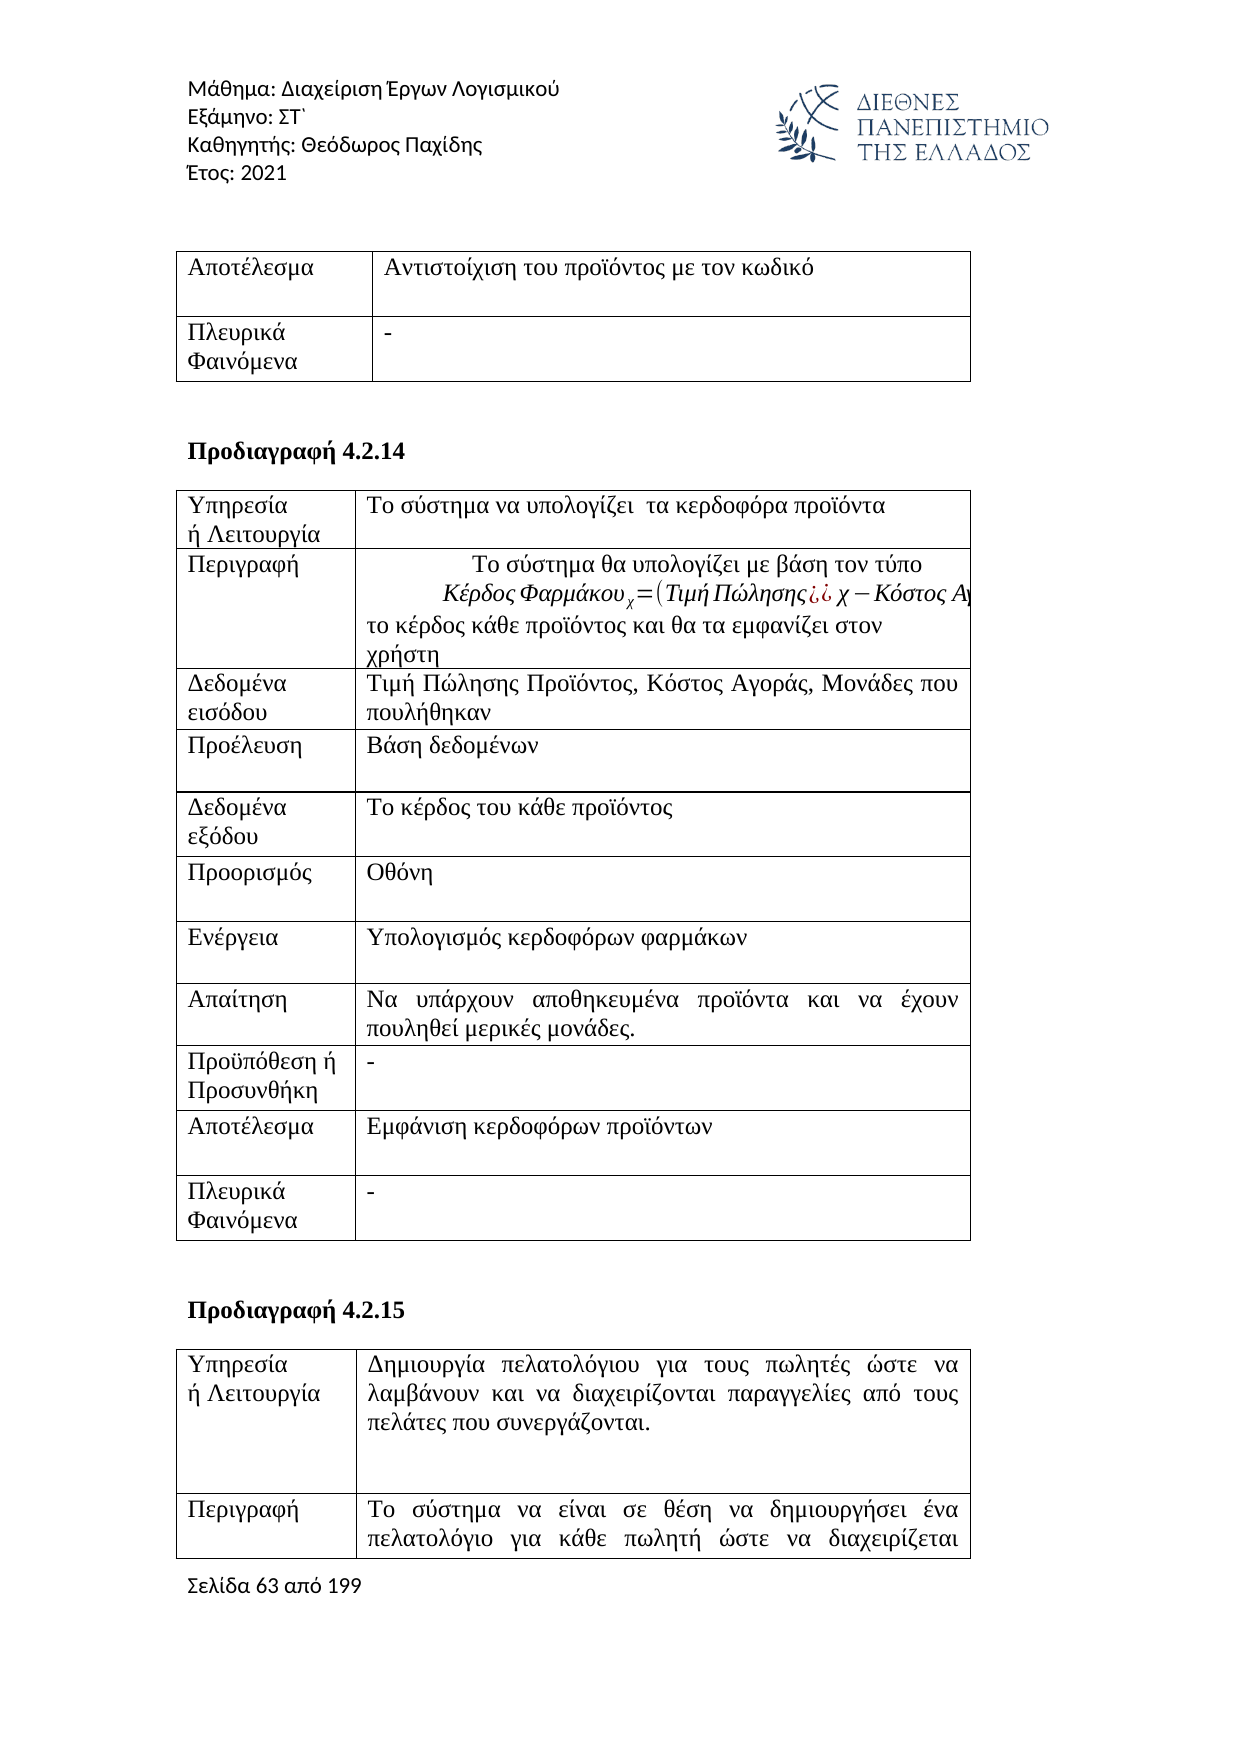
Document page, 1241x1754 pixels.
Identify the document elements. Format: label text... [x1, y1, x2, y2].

picture [752, 73, 1073, 174]
table_cell Δεδομένα εισόδου [177, 669, 355, 729]
table_cell Δεδομένα εξόδου [177, 793, 355, 856]
table_cell Αποτέλεσμα [177, 1111, 355, 1175]
table_cell Αποτέλεσμα [177, 252, 372, 316]
text Προδιαγραφή 4.2.15 [187, 1295, 1053, 1323]
table_cell Το σύστημα θα υπολογίζει με βάση τον τύπο το κέρδος κάθε προϊόντος και θα τα εμφανίζει στον χρήστη [356, 549, 970, 667]
table_cell Προορισμός [177, 857, 355, 921]
table_cell Υπολογισμός κερδοφόρων φαρμάκων [356, 922, 970, 983]
table_cell Να υπάρχουν αποθηκευμένα προϊόντα και να έχουν πουληθεί μερικές μονάδες. [356, 984, 970, 1045]
table_cell Πλευρικά Φαινόμενα [177, 317, 372, 381]
table_header Το σύστημα να υπολογίζει τα κερδοφόρα προϊόντα [356, 491, 970, 548]
table_cell Ενέργεια [177, 922, 355, 983]
table_cell Οθόνη [356, 857, 970, 921]
table_cell Απαίτηση [177, 984, 355, 1045]
table_header Δημιουργία πελατολόγιου για τους πωλητές ώστε να λαμβάνουν και να διαχειρίζονται παραγγελίες από τους πελάτες που συνεργάζονται. [357, 1350, 970, 1493]
table_cell Τιμή Πώλησης Προϊόντος, Κόστος Αγοράς, Μονάδες που πουλήθηκαν [356, 669, 970, 729]
table_cell Αντιστοίχιση του προϊόντος με τον κωδικό [373, 252, 970, 316]
table_cell - [356, 1046, 970, 1110]
table_cell Πλευρικά Φαινόμενα [177, 1176, 355, 1240]
table_cell Το σύστημα να είναι σε θέση να δημιουργήσει ένα πελατολόγιο για κάθε πωλητή ώστε να διαχειρίζεται αυτόνομα ο καθένας τους δικούς του πελάτες [357, 1494, 970, 1558]
table_cell Εμφάνιση κερδοφόρων προϊόντων [356, 1111, 970, 1175]
table_cell Περιγραφή [177, 1494, 356, 1558]
table_header Υπηρεσία ή Λειτουργία [177, 491, 355, 548]
table_cell - [373, 317, 970, 381]
table_cell Περιγραφή [177, 549, 355, 667]
table_cell Προϋπόθεση ή Προσυνθήκη [177, 1046, 355, 1110]
table_cell - [356, 1176, 970, 1240]
table_header Υπηρεσία ή Λειτουργία [177, 1350, 356, 1493]
table_cell Το κέρδος του κάθε προϊόντος [356, 793, 970, 856]
table_cell Προέλευση [177, 730, 355, 791]
text Προδιαγραφή 4.2.14 [187, 436, 1053, 464]
table_cell Βάση δεδομένων [356, 730, 970, 791]
